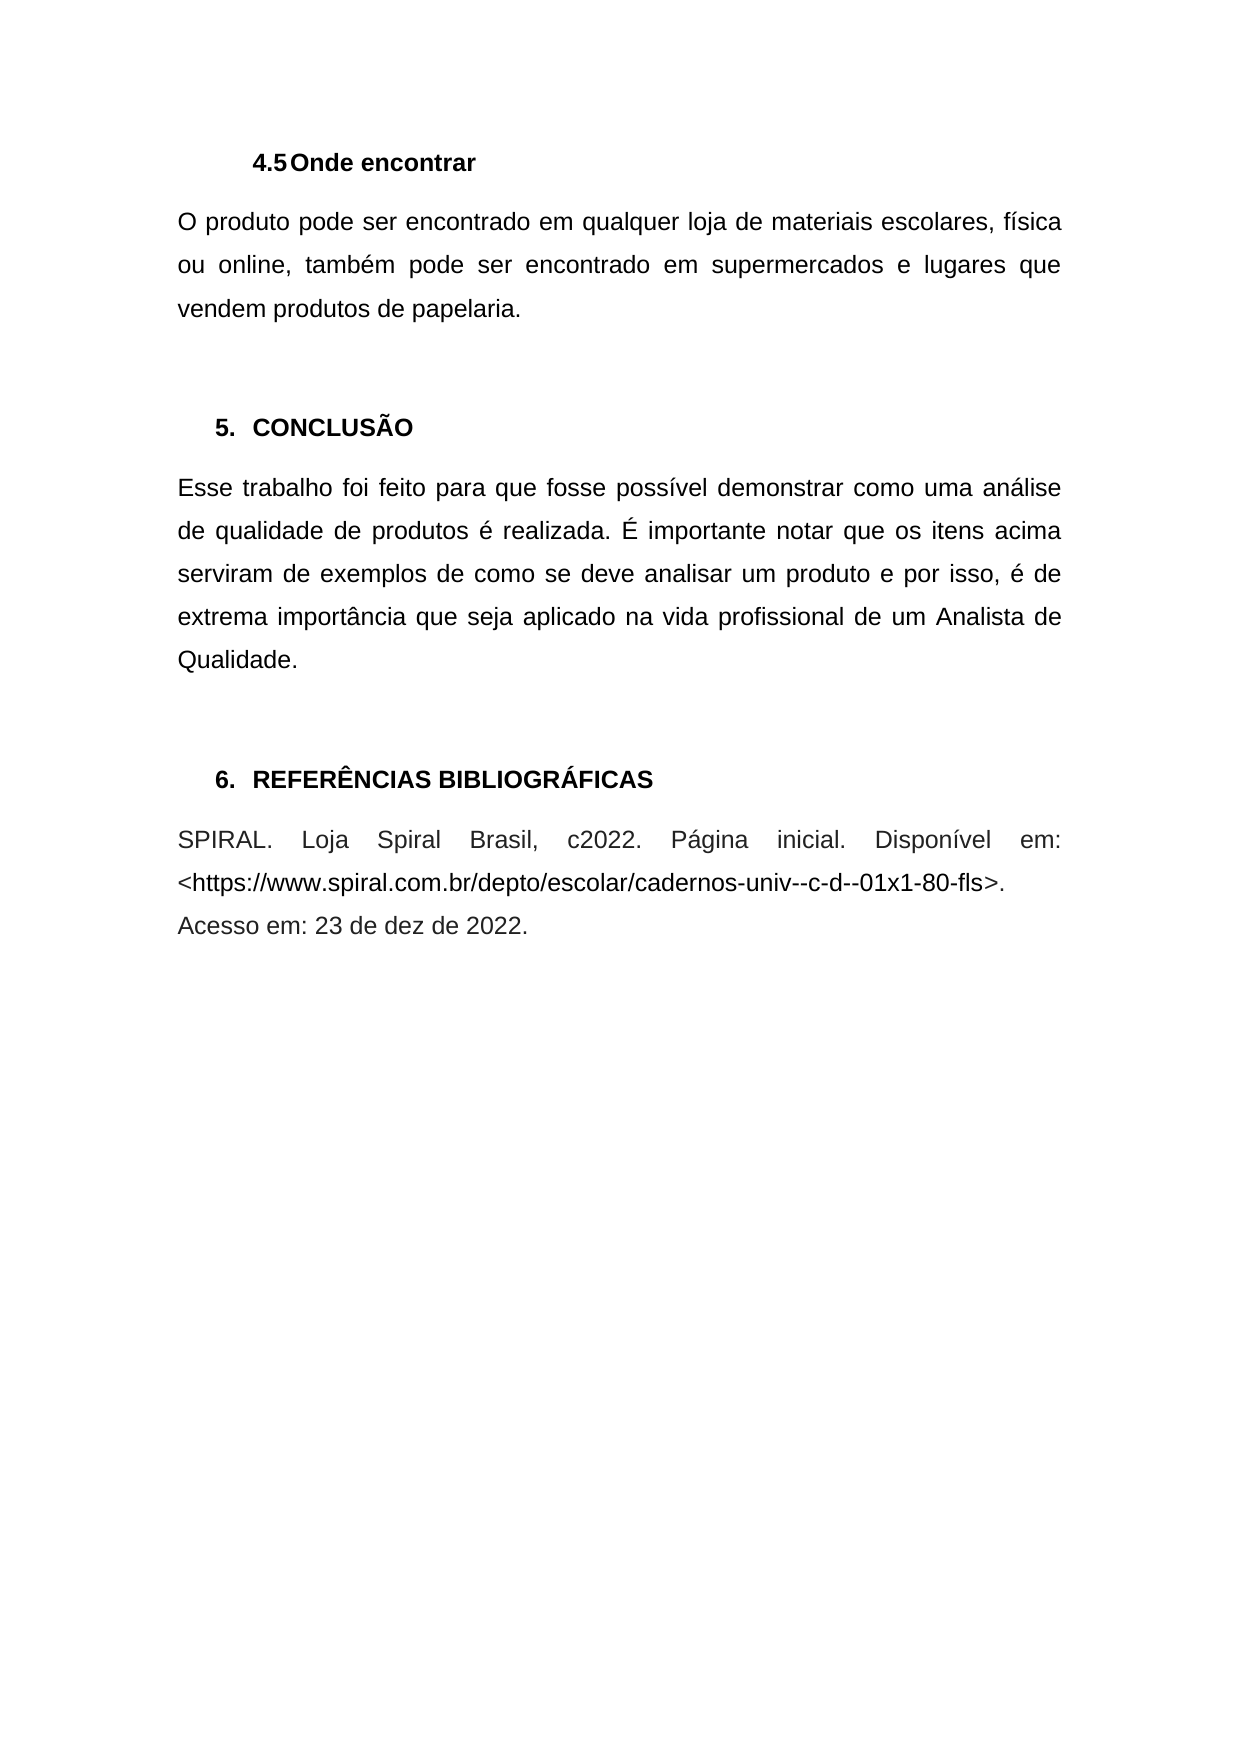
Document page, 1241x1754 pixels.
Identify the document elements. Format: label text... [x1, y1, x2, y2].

subtitle REFERÊNCIAS BIBLIOGRÁFICAS [215, 765, 1063, 794]
text SPIRAL. Loja Spiral Brasil, c2022. Página inicial. Disponível em: <https://www.spiral.com.br/depto/escolar/cadernos-univ--c-d--01x1-80-fls>. Acesso em: 23 de dez de 2022. [177, 854, 1063, 940]
subtitle Onde encontrar [252, 148, 1063, 176]
text Esse trabalho foi feito para que fosse possível demonstrar como uma análise de qualidade de produtos é realizada. É importante notar que os itens acima serviram de exemplos de como se deve analisar um produto e por isso, é de extrema importância que seja aplicado na vida profissional de um Analista de Qualidade. [177, 473, 1063, 674]
subtitle CONCLUSÃO [215, 413, 1063, 442]
text O produto pode ser encontrado em qualquer loja de materiais escolares, física ou online, também pode ser encontrado em supermercados e lugares que vendem produtos de papelaria. [177, 207, 1063, 322]
